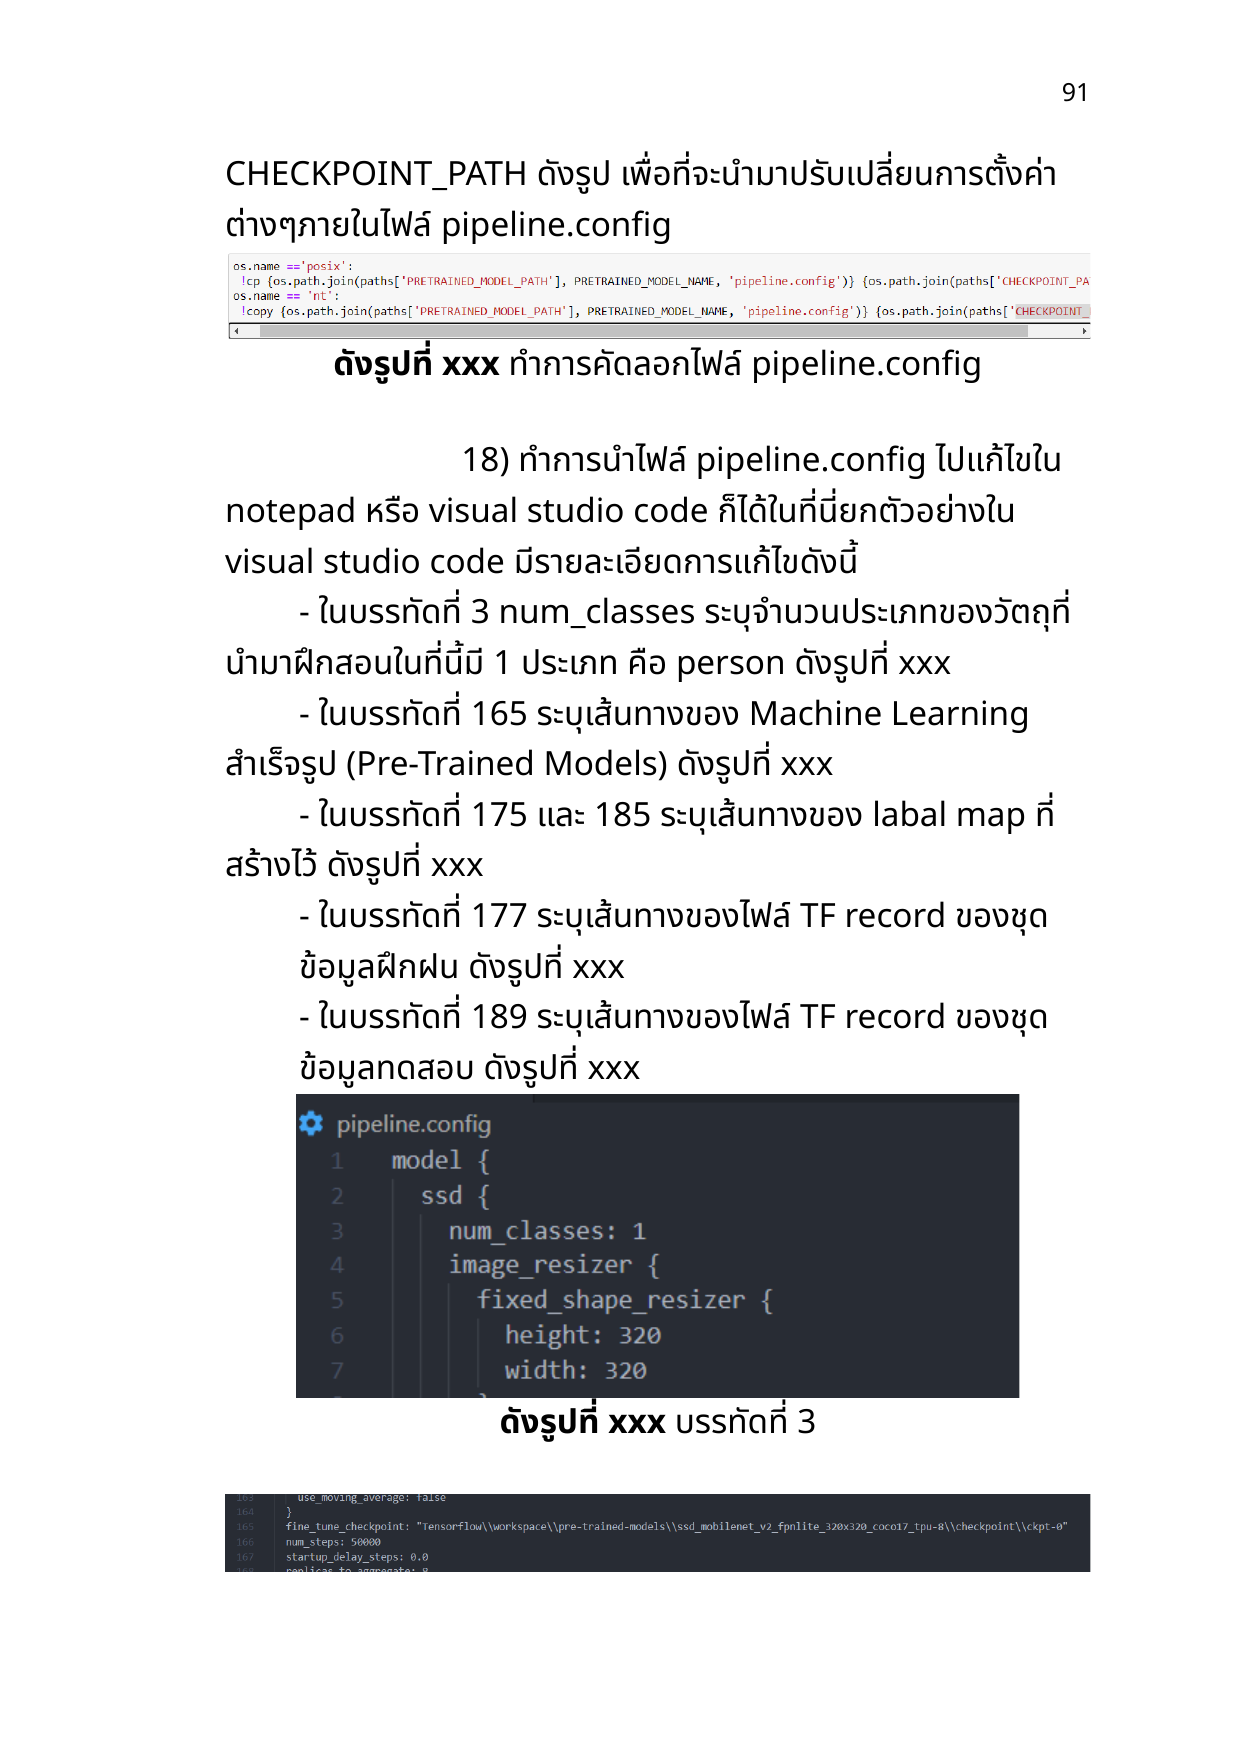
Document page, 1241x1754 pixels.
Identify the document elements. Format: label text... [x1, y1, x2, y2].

text 18) ทำการนำไฟล์ pipeline.config ไปแก้ไขใน notepad หรือ visual studio code ก็ได้ในที่นี่ยกตัวอย่างใน visual studio code มีรายละเอียดการแก้ไขดังนี้ [225, 436, 1090, 588]
text ดังรูปที่ xxx บรรทัดที่ 3 [225, 1398, 1090, 1449]
text - ในบรรทัดที่ 189 ระบุเส้นทางของไฟล์ TF record ของชุดข้อมูลทดสอบ ดังรูปที่ xxx [299, 993, 1090, 1094]
text - ในบรรทัดที่ 177 ระบุเส้นทางของไฟล์ TF record ของชุดข้อมูลฝึกฝน ดังรูปที่ xxx [299, 892, 1090, 993]
text - ในบรรทัดที่ 3 num_classes ระบุจำนวนประเภทของวัตถุที่นำมาฝึกสอนในที่นี้มี 1 ประเภท คือ person ดังรูปที่ xxx [225, 588, 1090, 689]
picture [296, 1094, 1020, 1398]
text - ในบรรทัดที่ 165 ระบุเส้นทางของ Machine Learning สำเร็จรูป (Pre-Trained Models) ดังรูปที่ xxx [225, 689, 1090, 791]
text ดังรูปที่ xxx ทำการคัดลอกไฟล์ pipeline.config [225, 341, 1090, 391]
text - ในบรรทัดที่ 175 และ 185 ระบุเส้นทางของ labal map ที่สร้างไว้ ดังรูปที่ xxx [225, 791, 1090, 892]
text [225, 150, 1090, 251]
picture [225, 1494, 1091, 1572]
picture [225, 251, 1091, 341]
